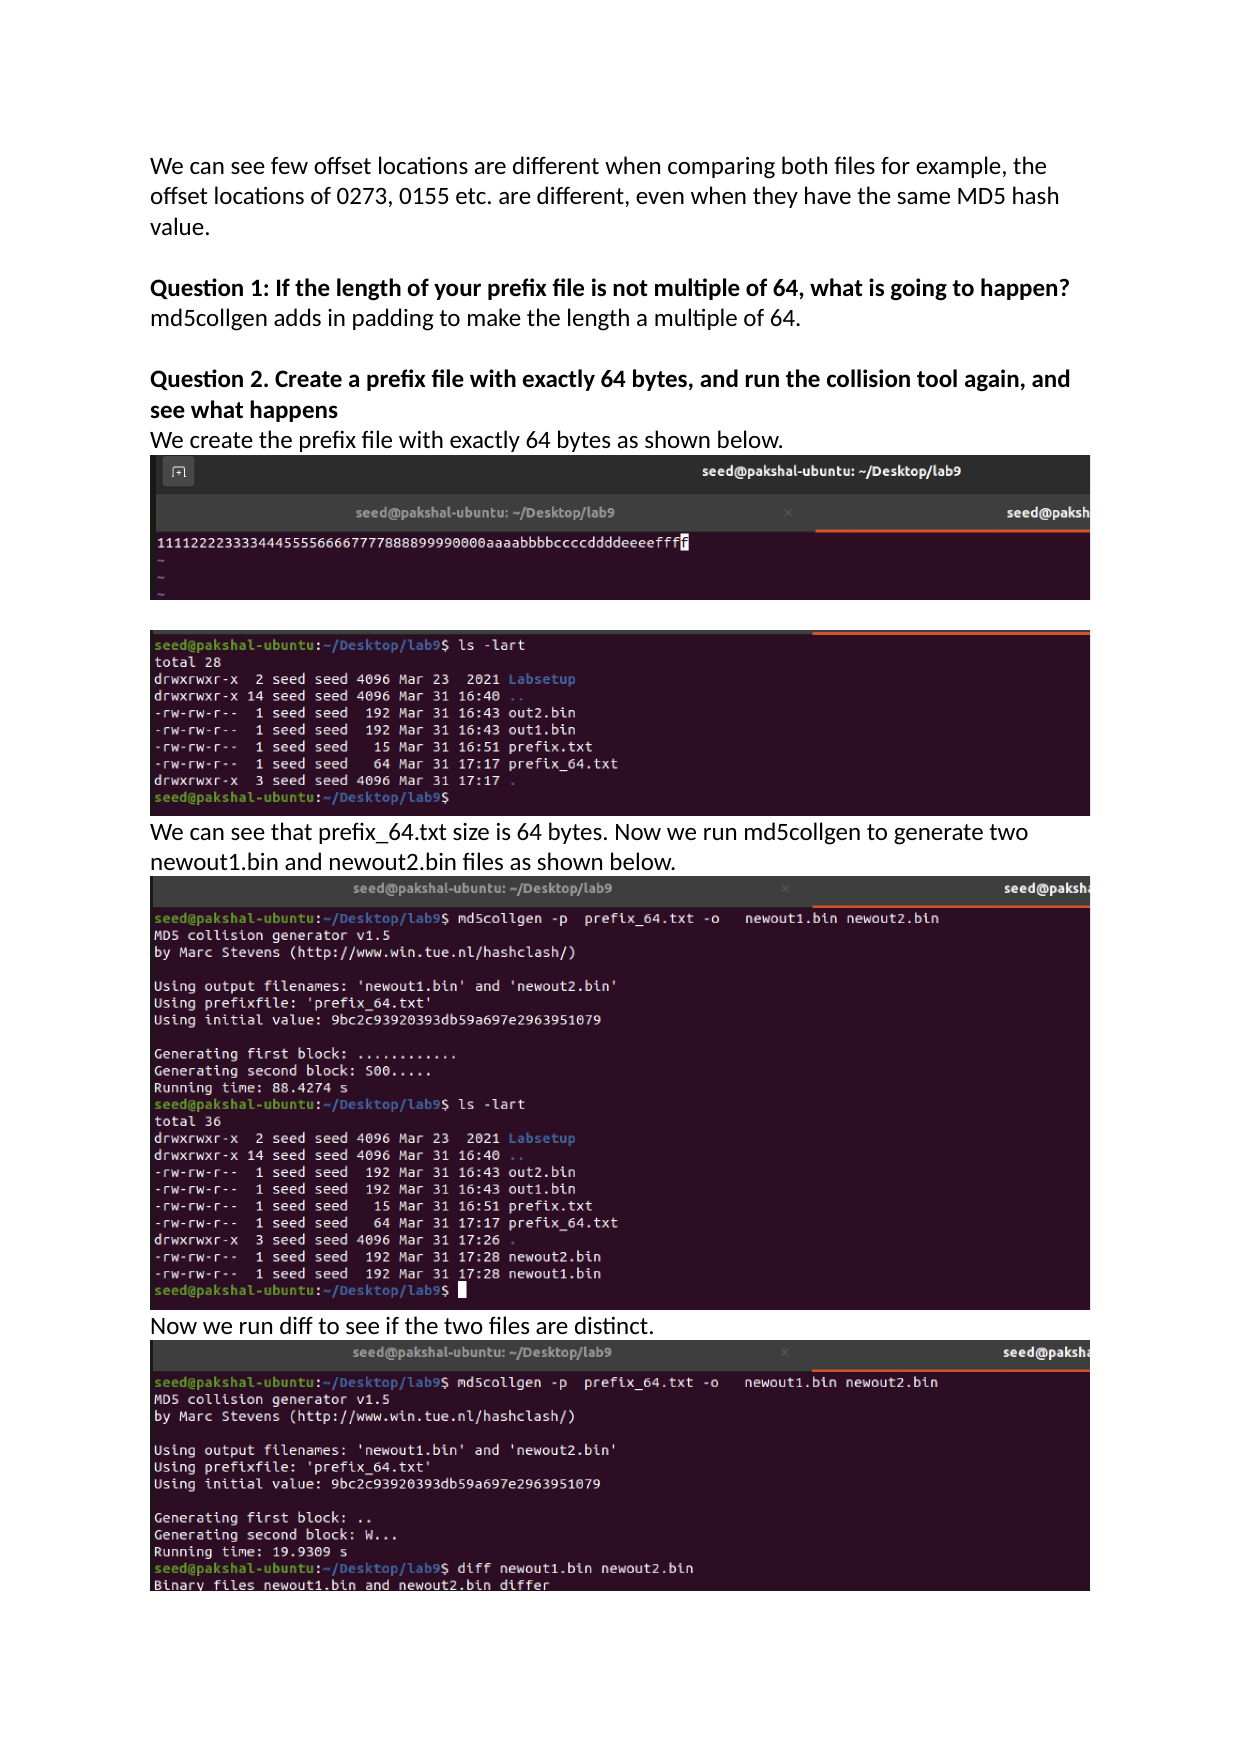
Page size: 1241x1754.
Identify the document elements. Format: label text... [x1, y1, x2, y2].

text md5collgen adds in padding to make the length a multiple of 64. [150, 303, 1090, 333]
text We create the prefix file with exactly 64 bytes as shown below. [150, 425, 1090, 455]
picture [150, 876, 1091, 1310]
picture [150, 1340, 1090, 1591]
text Question 1: If the length of your prefix file is not multiple of 64, what is going to happen? [150, 272, 1090, 303]
text We can see that prefix_64.txt size is 64 bytes. Now we run md5collgen to generate two newout1.bin and newout2.bin files as shown below. [150, 816, 1090, 876]
picture [150, 630, 1091, 816]
text We can see few offset locations are different when comparing both files for example, the offset locations of 0273, 0155 etc. are different, even when they have the same MD5 hash value. [150, 150, 1090, 242]
text Question 2. Create a prefix file with exactly 64 bytes, and run the collision tool again, and see what happens [150, 364, 1090, 425]
text Now we run diff to see if the two files are distinct. [150, 1310, 1090, 1340]
picture [150, 455, 1091, 600]
